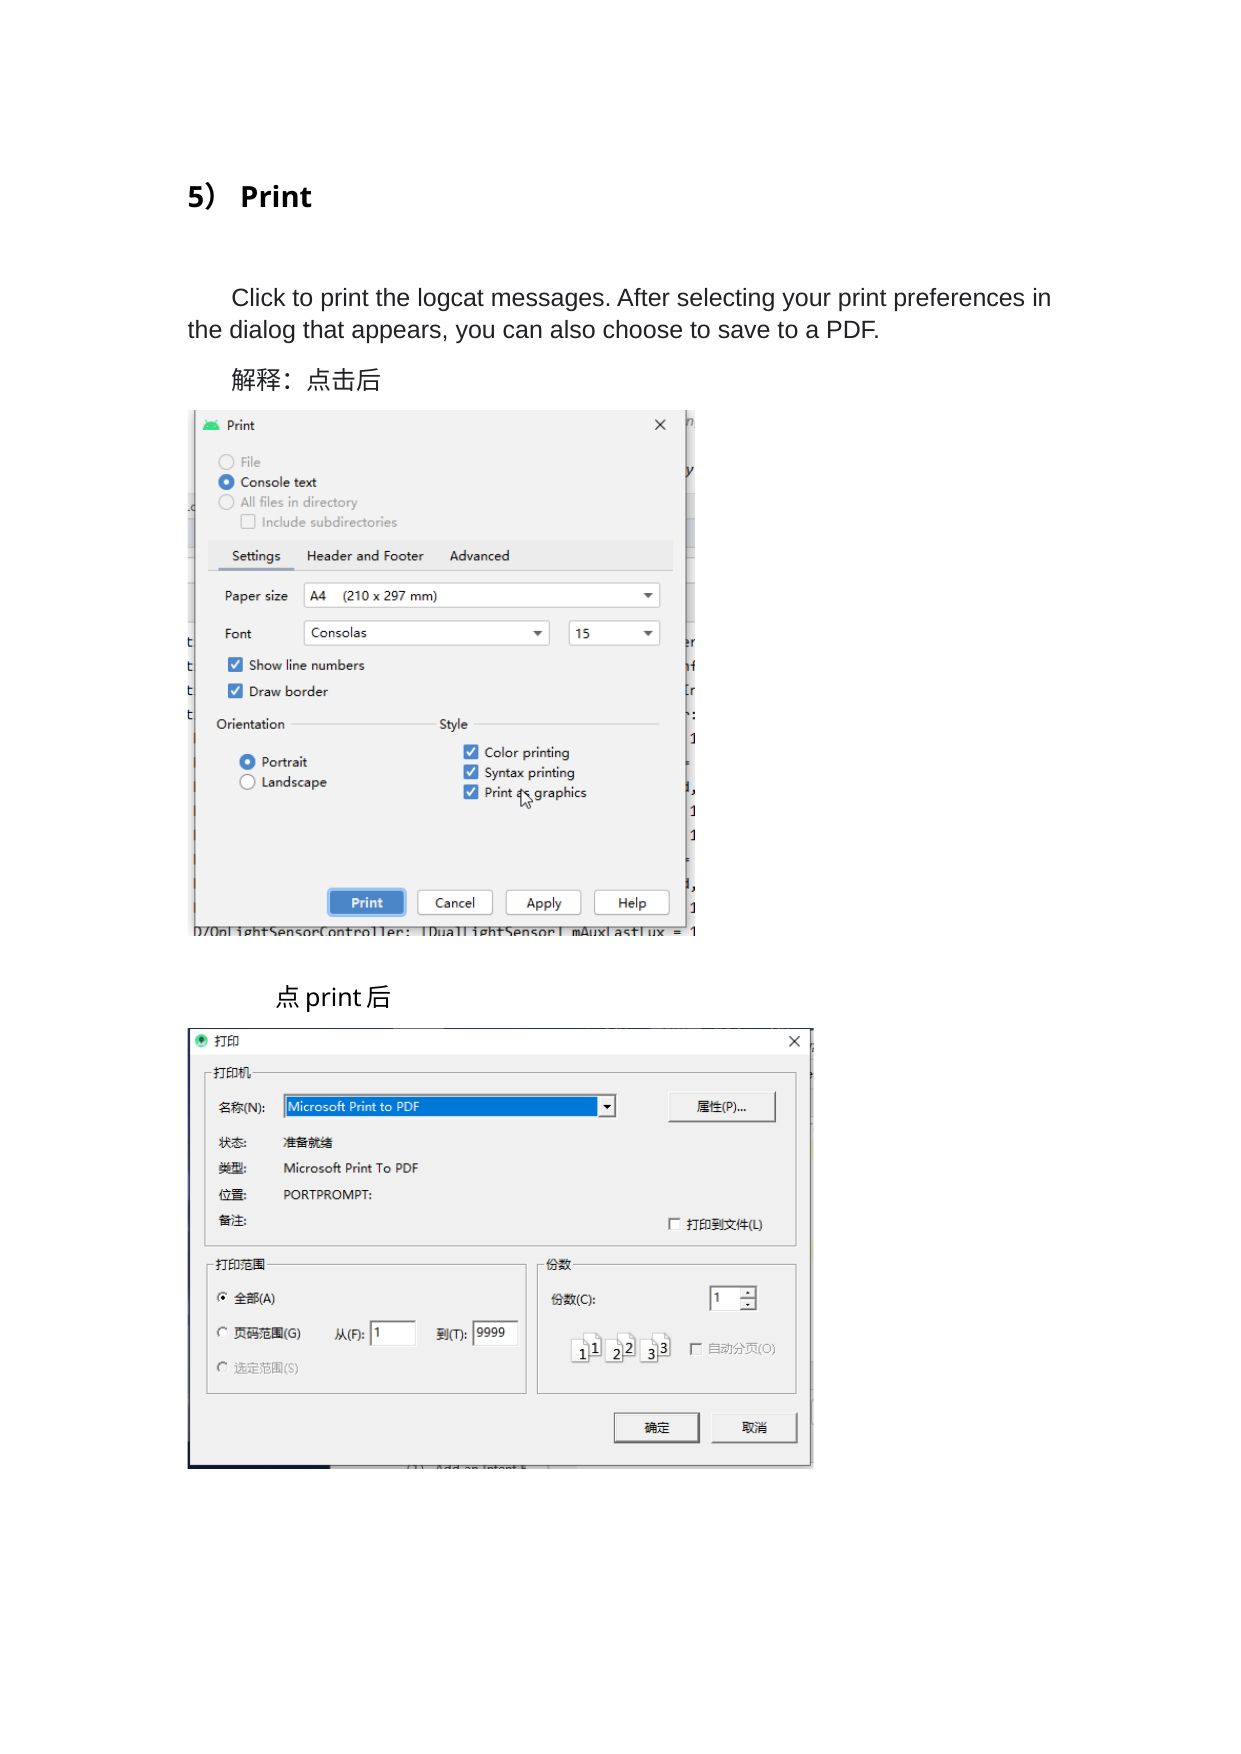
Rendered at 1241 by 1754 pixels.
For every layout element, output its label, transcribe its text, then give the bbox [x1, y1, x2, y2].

text 点print后 [187, 963, 1053, 1028]
text 解释：点击后 [187, 346, 1053, 411]
picture [187, 410, 695, 936]
text Click to print the logcat messages. After selecting your print preferences in the dialog that appears, you can also choose to save to a PDF. [187, 281, 1053, 346]
picture [187, 1028, 814, 1469]
subtitle 5） Print [187, 162, 1053, 227]
